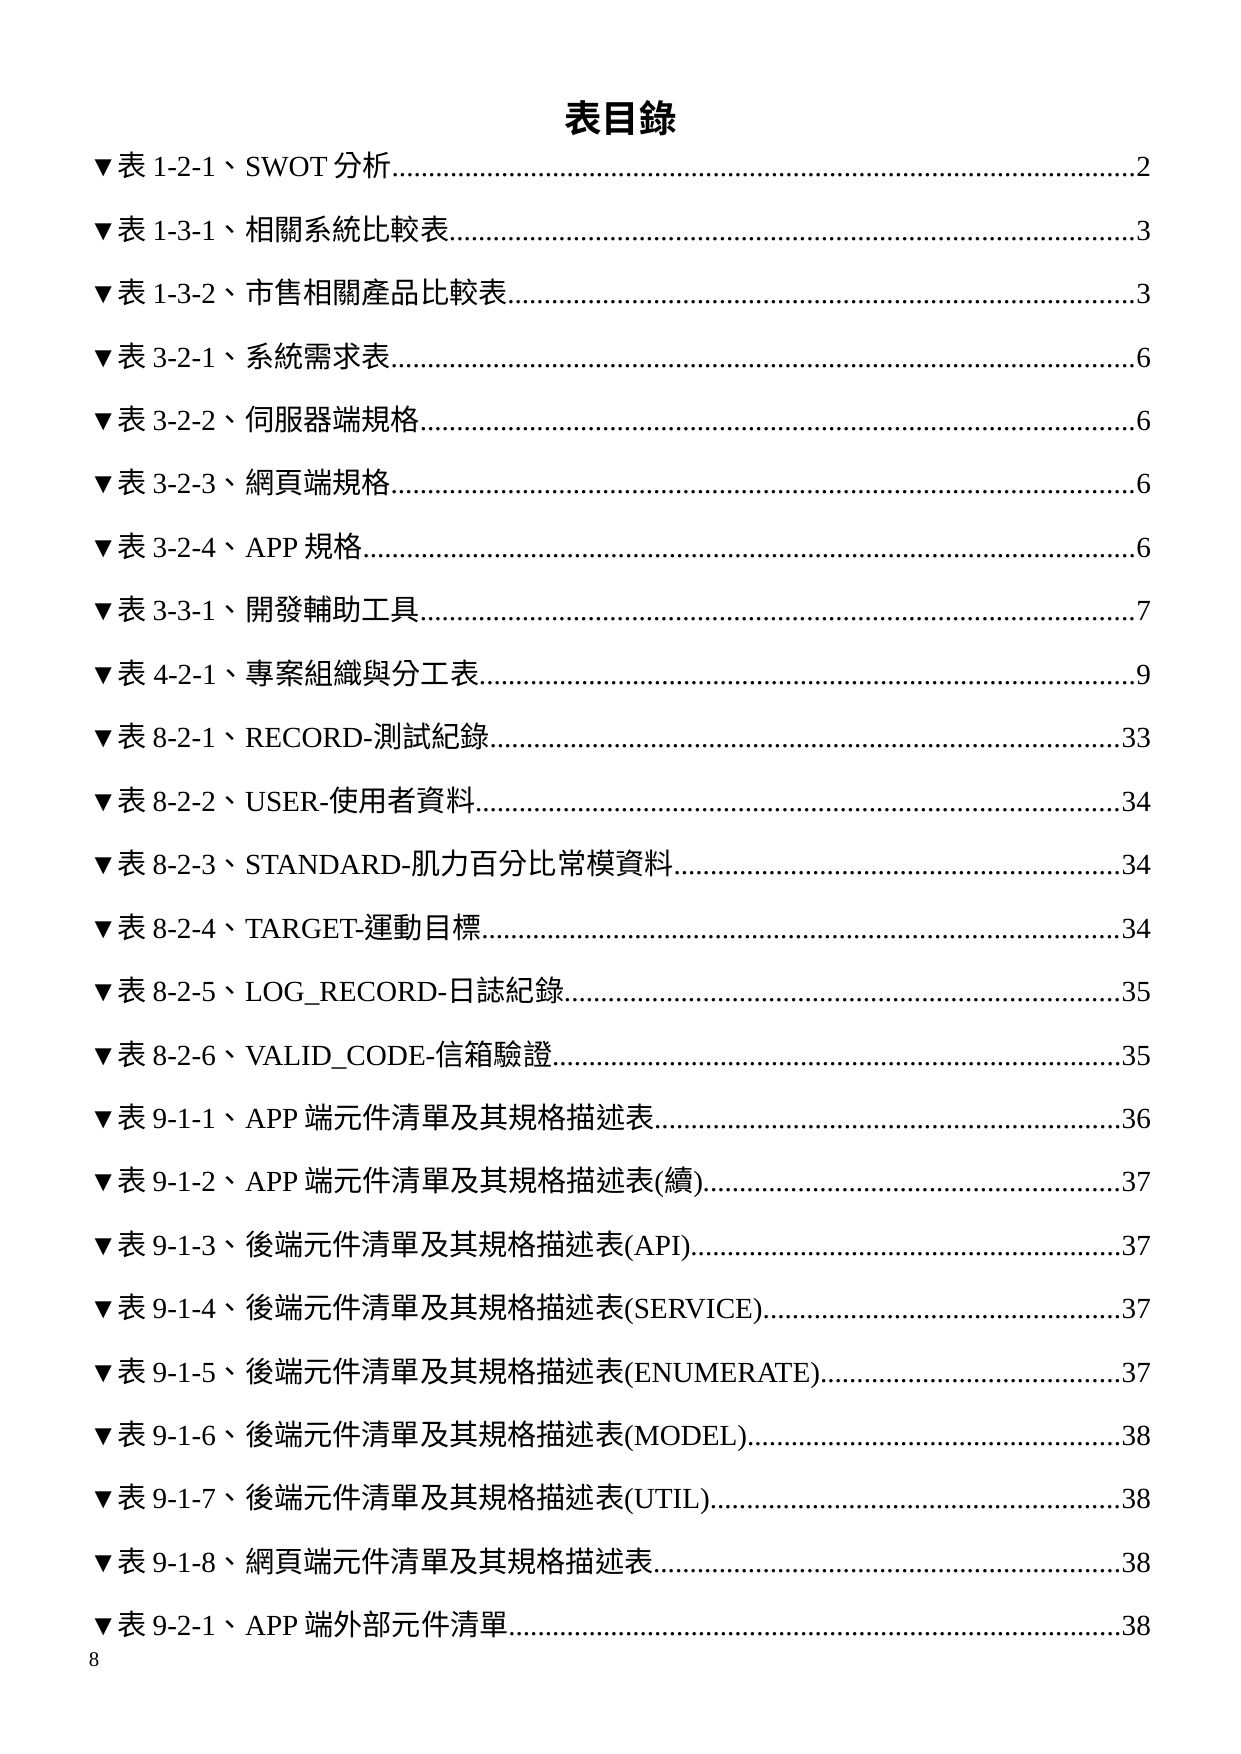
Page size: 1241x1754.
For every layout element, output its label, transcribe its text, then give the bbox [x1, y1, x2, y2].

text ▼表8-2-3、standard-肌力百分比常模資料 34 [89, 841, 1152, 883]
text ▼表3-2-4、App規格 6 [89, 523, 1152, 566]
text ▼表3-2-1、系統需求表 6 [89, 333, 1152, 376]
text ▼表1-2-1、SWOT分析 2 [89, 143, 1152, 185]
text ▼表8-2-4、target-運動目標 34 [89, 904, 1152, 946]
text ▼表3-3-1、開發輔助工具 7 [89, 587, 1152, 629]
text ▼表9-1-8、網頁端元件清單及其規格描述表 38 [89, 1538, 1152, 1581]
text ▼表9-2-1、App端外部元件清單 38 [89, 1602, 1152, 1644]
text ▼表1-3-1、相關系統比較表 3 [89, 206, 1152, 249]
text ▼表9-1-2、App端元件清單及其規格描述表(續) 37 [89, 1158, 1152, 1200]
text ▼表9-1-4、後端元件清單及其規格描述表(service) 37 [89, 1285, 1152, 1327]
text ▼表9-1-3、後端元件清單及其規格描述表(api) 37 [89, 1221, 1152, 1264]
text ▼表9-1-1、App端元件清單及其規格描述表 36 [89, 1094, 1152, 1137]
text ▼表8-2-6、valid_code-信箱驗證 35 [89, 1031, 1152, 1073]
text ▼表9-1-5、後端元件清單及其規格描述表(enumerate) 37 [89, 1348, 1152, 1391]
text ▼表3-2-3、網頁端規格 6 [89, 460, 1152, 502]
text ▼表9-1-7、後端元件清單及其規格描述表(util) 38 [89, 1475, 1152, 1517]
text ▼表8-2-1、record-測試紀錄 33 [89, 714, 1152, 756]
text 表目錄 [89, 89, 1152, 143]
text ▼表8-2-5、log_record-日誌紀錄 35 [89, 968, 1152, 1010]
text ▼表3-2-2、伺服器端規格 6 [89, 397, 1152, 439]
text ▼表1-3-2、市售相關產品比較表 3 [89, 270, 1152, 312]
text ▼表8-2-2、user-使用者資料 34 [89, 777, 1152, 819]
text ▼表9-1-6、後端元件清單及其規格描述表(model) 38 [89, 1412, 1152, 1454]
text ▼表 4-2-1、專案組織與分工表 9 [89, 650, 1152, 693]
